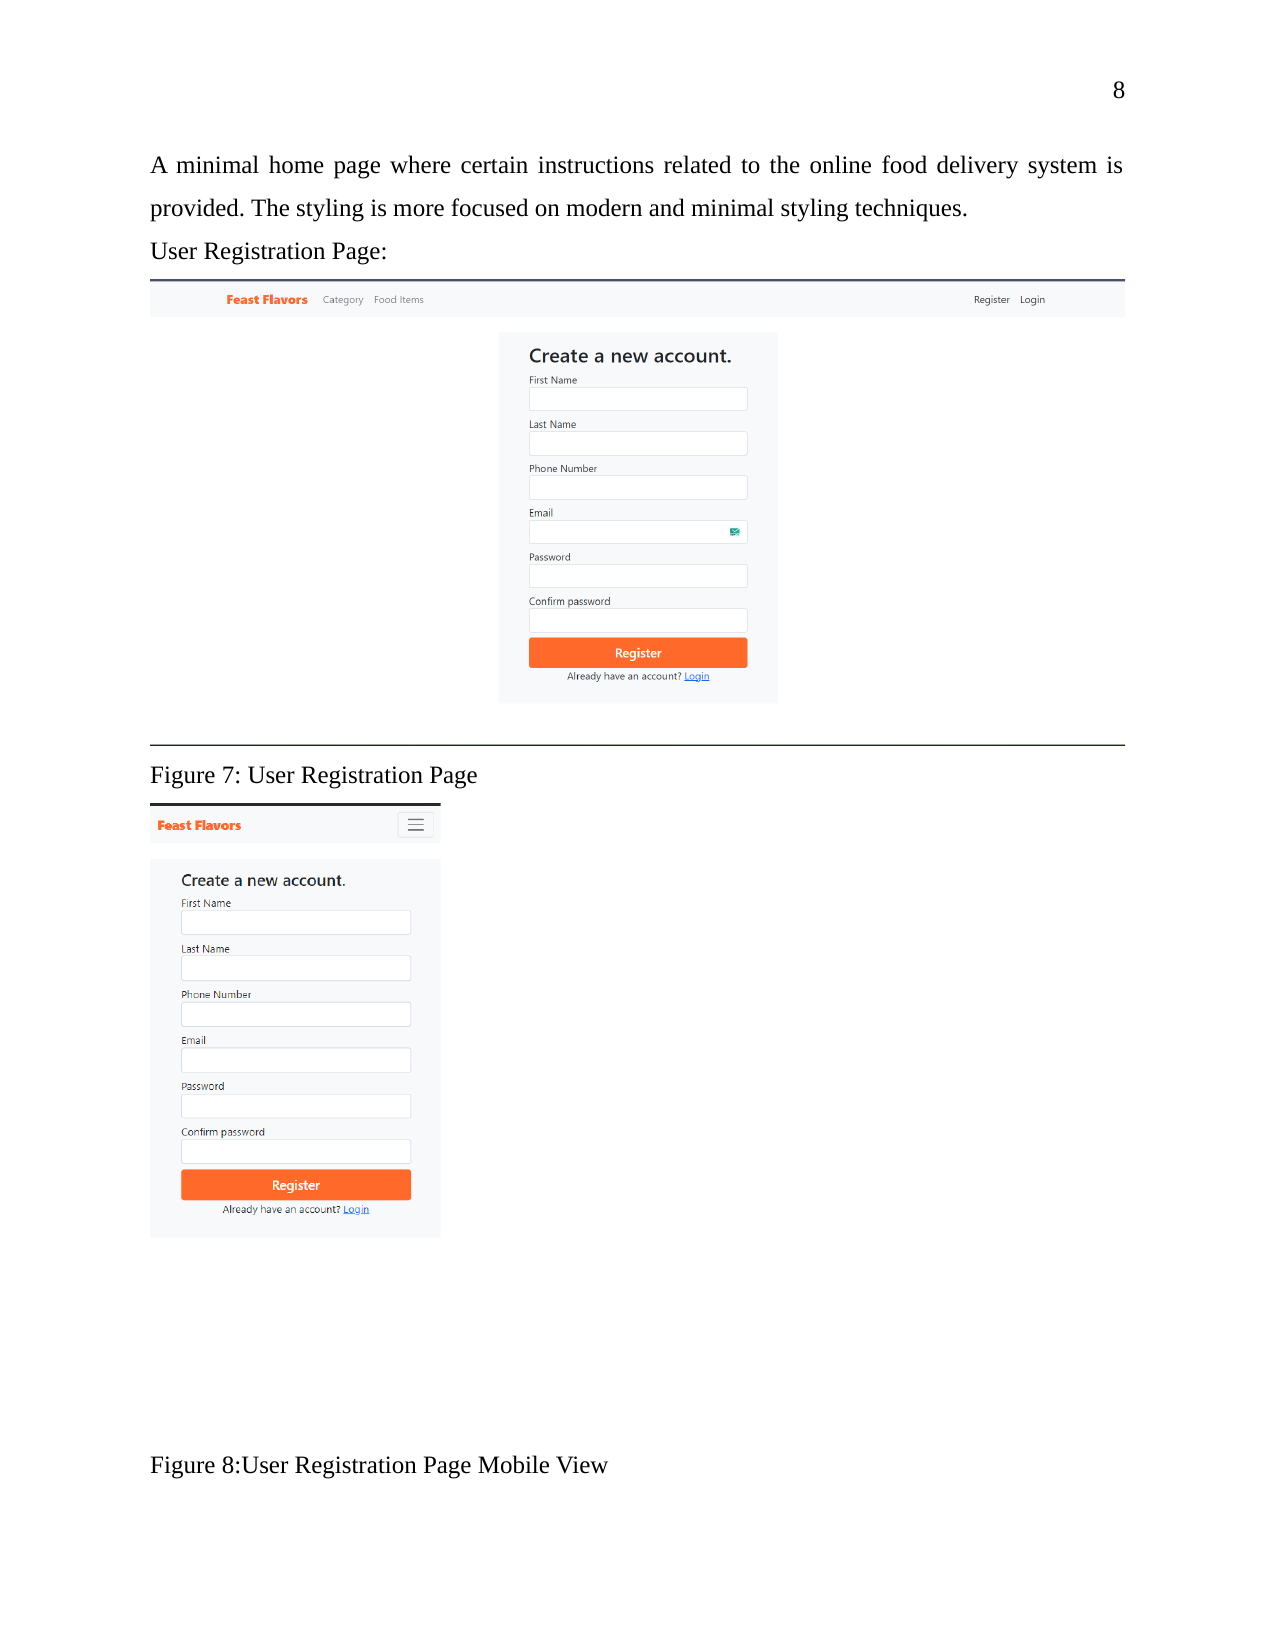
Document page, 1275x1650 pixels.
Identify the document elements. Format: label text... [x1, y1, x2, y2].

text User Registration Page: [150, 236, 1125, 265]
picture [150, 279, 1125, 746]
picture [150, 803, 441, 1436]
text Figure 7: User Registration Page [150, 760, 1125, 789]
text A minimal home page where certain instructions related to the online food delivery system is provided. The styling is more focused on modern and minimal styling techniques. [150, 150, 1125, 222]
